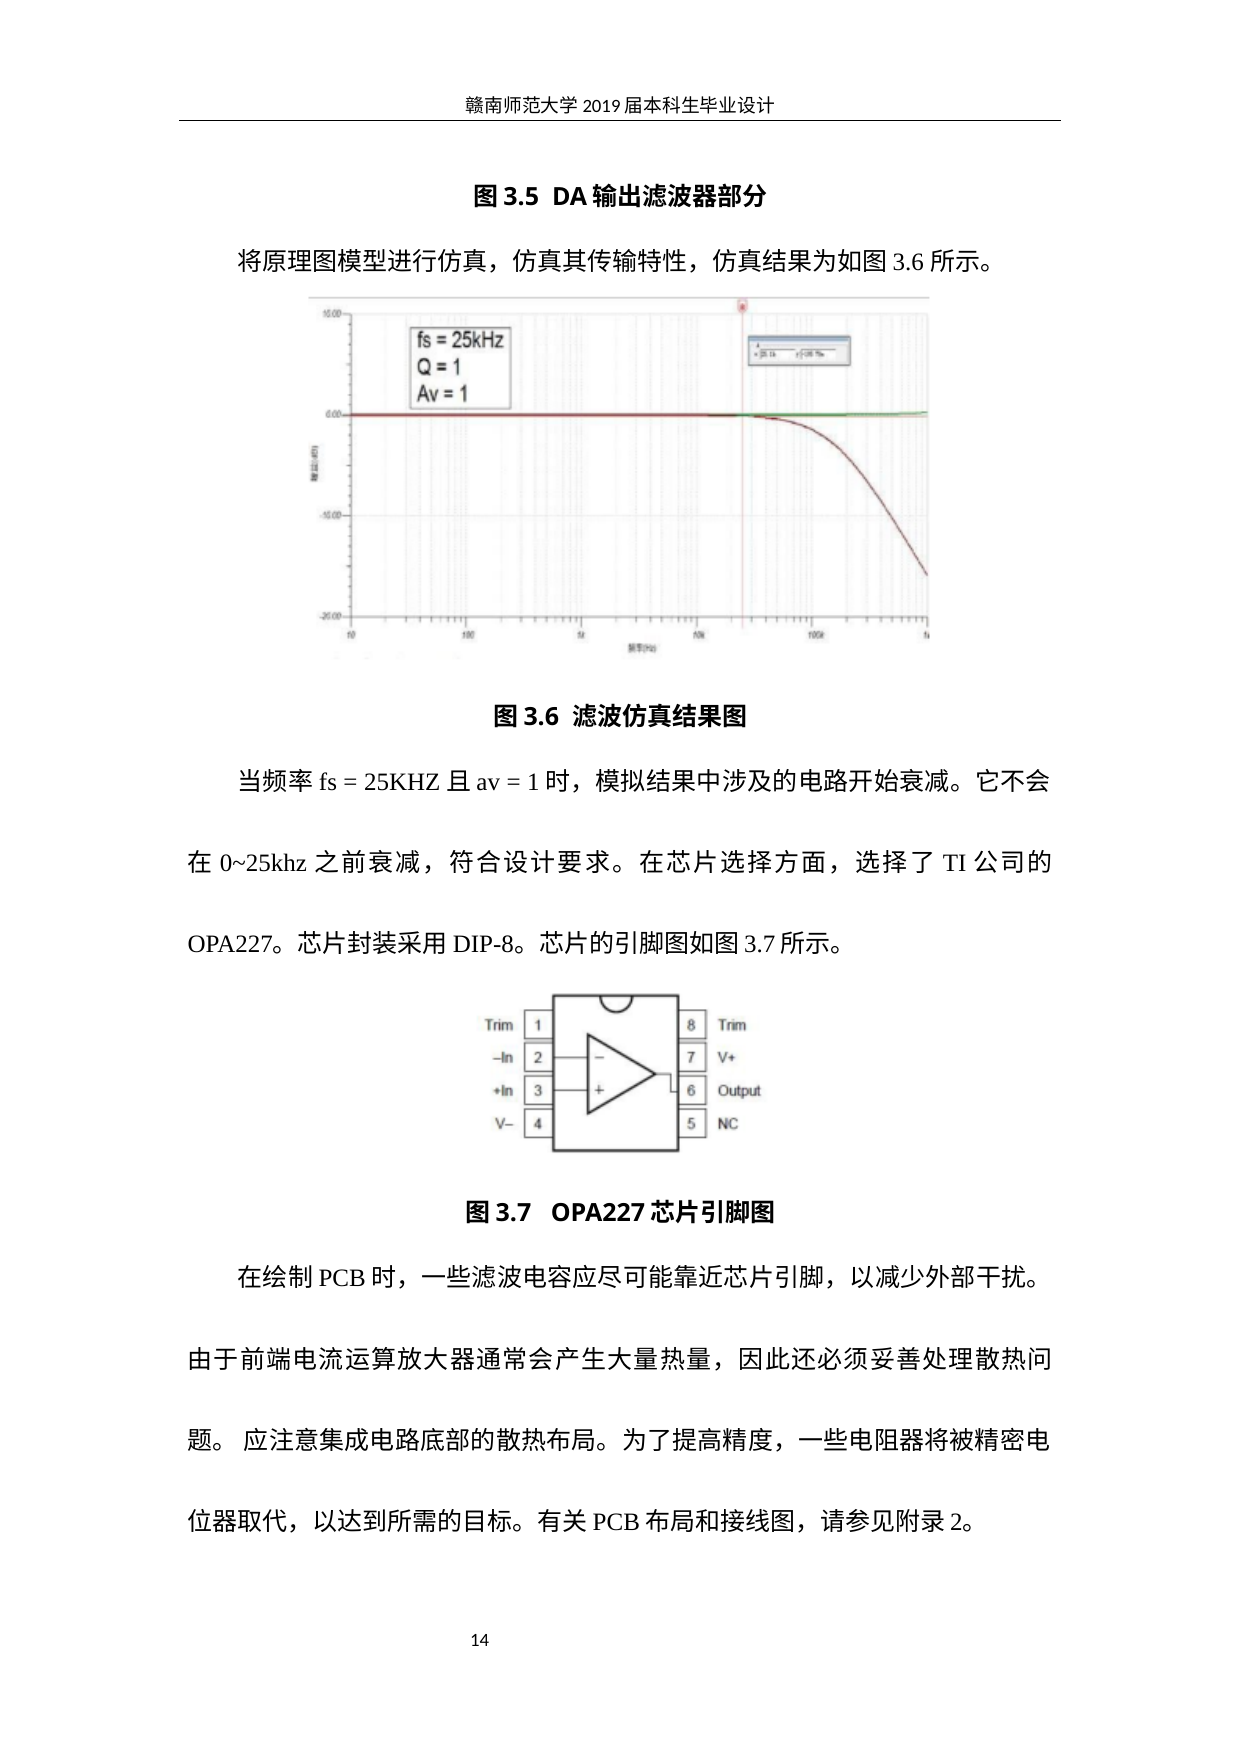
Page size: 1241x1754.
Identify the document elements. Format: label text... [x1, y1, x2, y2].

text 图3.5 DA输出滤波器部分 [187, 162, 1053, 227]
text 图3.7 OPA227芯片引脚图 [187, 1178, 1053, 1243]
text 图3.6 滤波仿真结果图 [187, 682, 1053, 747]
picture [290, 292, 950, 661]
text 将原理图模型进行仿真，仿真其传输特性，仿真结果为如图3.6 所示。 [187, 227, 1053, 292]
picture [467, 983, 774, 1162]
text 当频率fs = 25KHZ且av = 1时，模拟结果中涉及的电路开始衰减。它不会在0~25khz之前衰减，符合设计要求。在芯片选择方面，选择了TI公司的OPA227。芯片封装采用DIP-8。芯片的引脚图如图3.7所示。 [187, 747, 1053, 974]
text 在绘制PCB时，一些滤波电容应尽可能靠近芯片引脚，以减少外部干扰。 由于前端电流运算放大器通常会产生大量热量，因此还必须妥善处理散热问题。 应注意集成电路底部的散热布局。为了提高精度，一些电阻器将被精密电位器取代，以达到所需的目标。有关PCB布局和接线图，请参见附录2。 [187, 1243, 1053, 1552]
